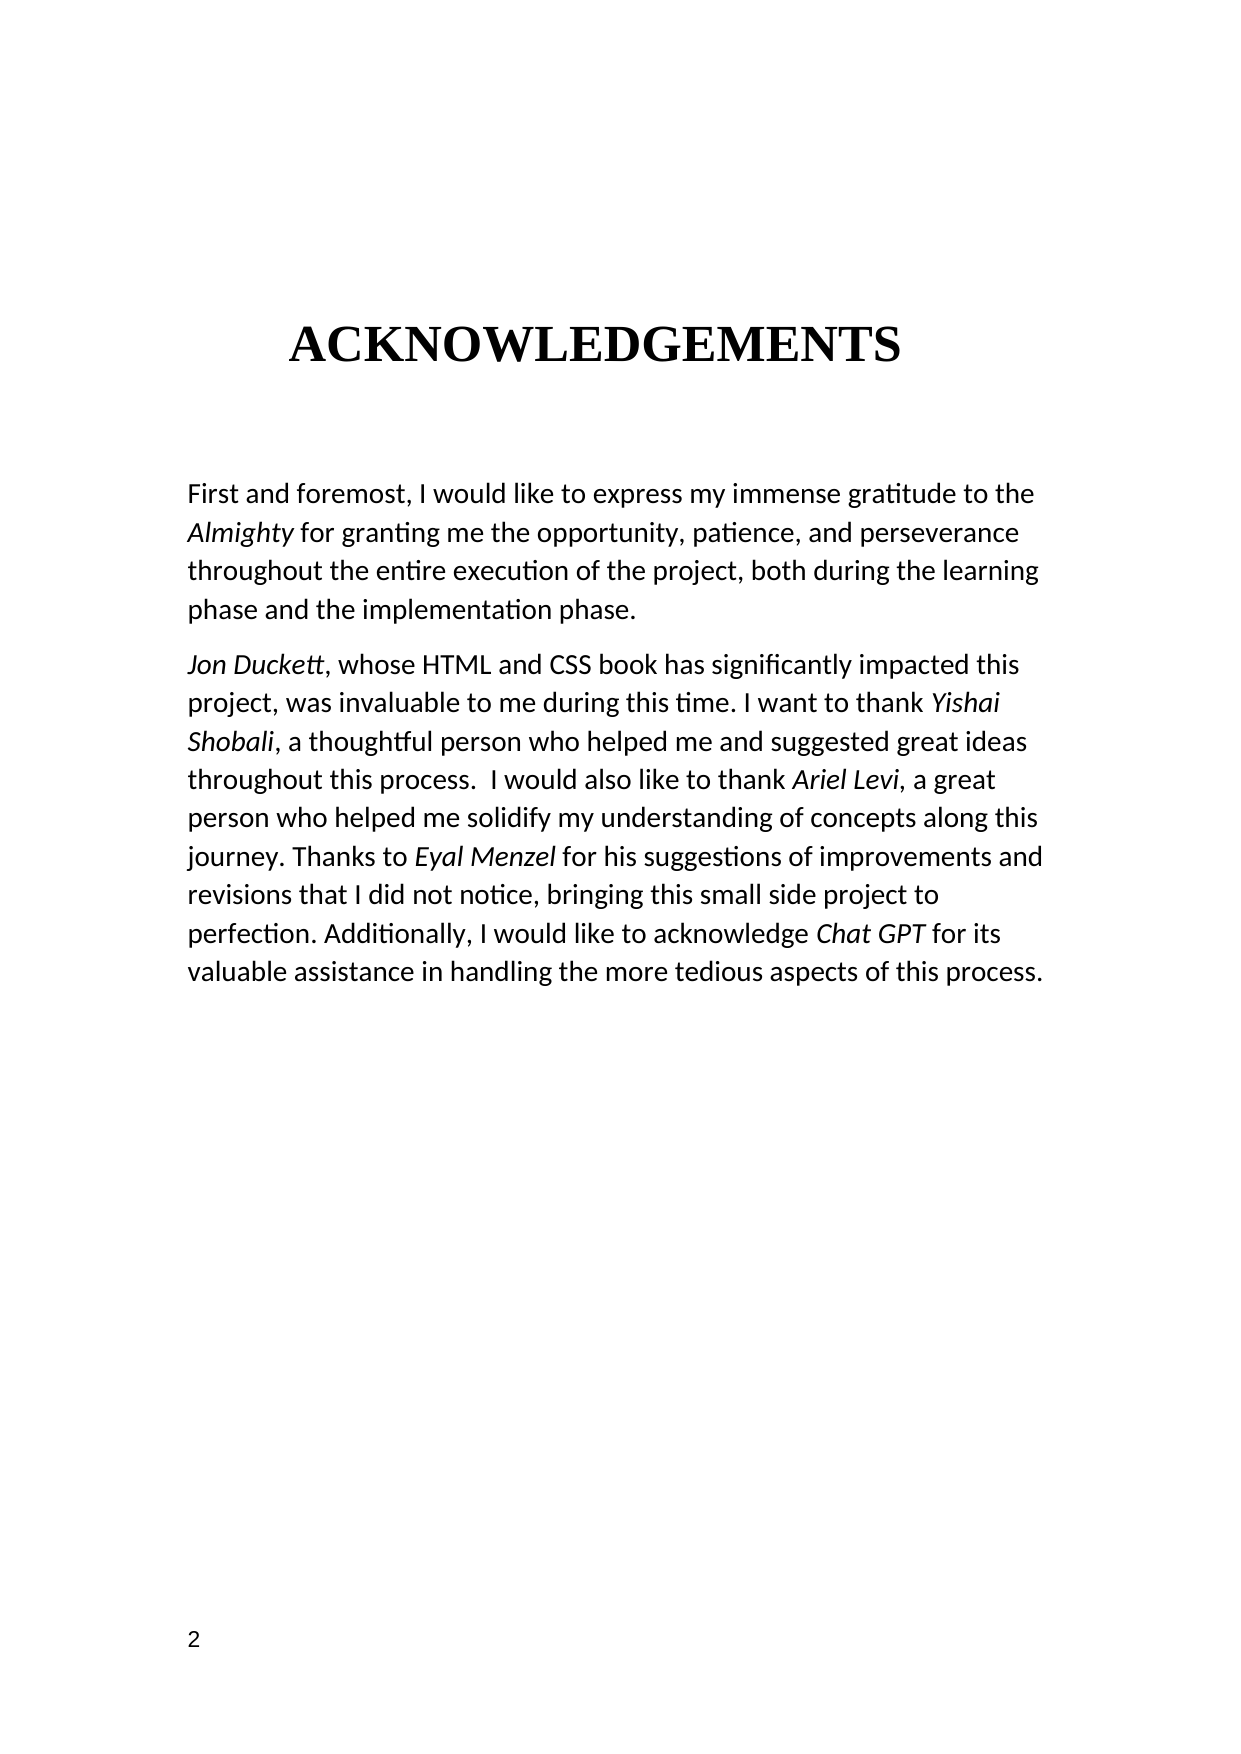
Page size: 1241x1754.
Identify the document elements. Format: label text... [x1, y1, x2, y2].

text ACKNOWLEDGEMENTS [262, 313, 1053, 373]
text First and foremost, I would like to express my immense gratitude to the Almighty for granting me the opportunity, patience, and perseverance throughout the entire execution of the project, both during the learning phase and the implementation phase. [187, 475, 1053, 626]
text Jon Duckett, whose HTML and CSS book has significantly impacted this project, was invaluable to me during this time. I want to thank Yishai Shobali, a thoughtful person who helped me and suggested great ideas throughout this process. I would also like to thank Ariel Levi, a great person who helped me solidify my understanding of concepts along this journey. Thanks to Eyal Menzel for his suggestions of improvements and revisions that I did not notice, bringing this small side project to perfection. Additionally, I would like to acknowledge Chat GPT for its valuable assistance in handling the more tedious aspects of this process. [187, 646, 1053, 989]
